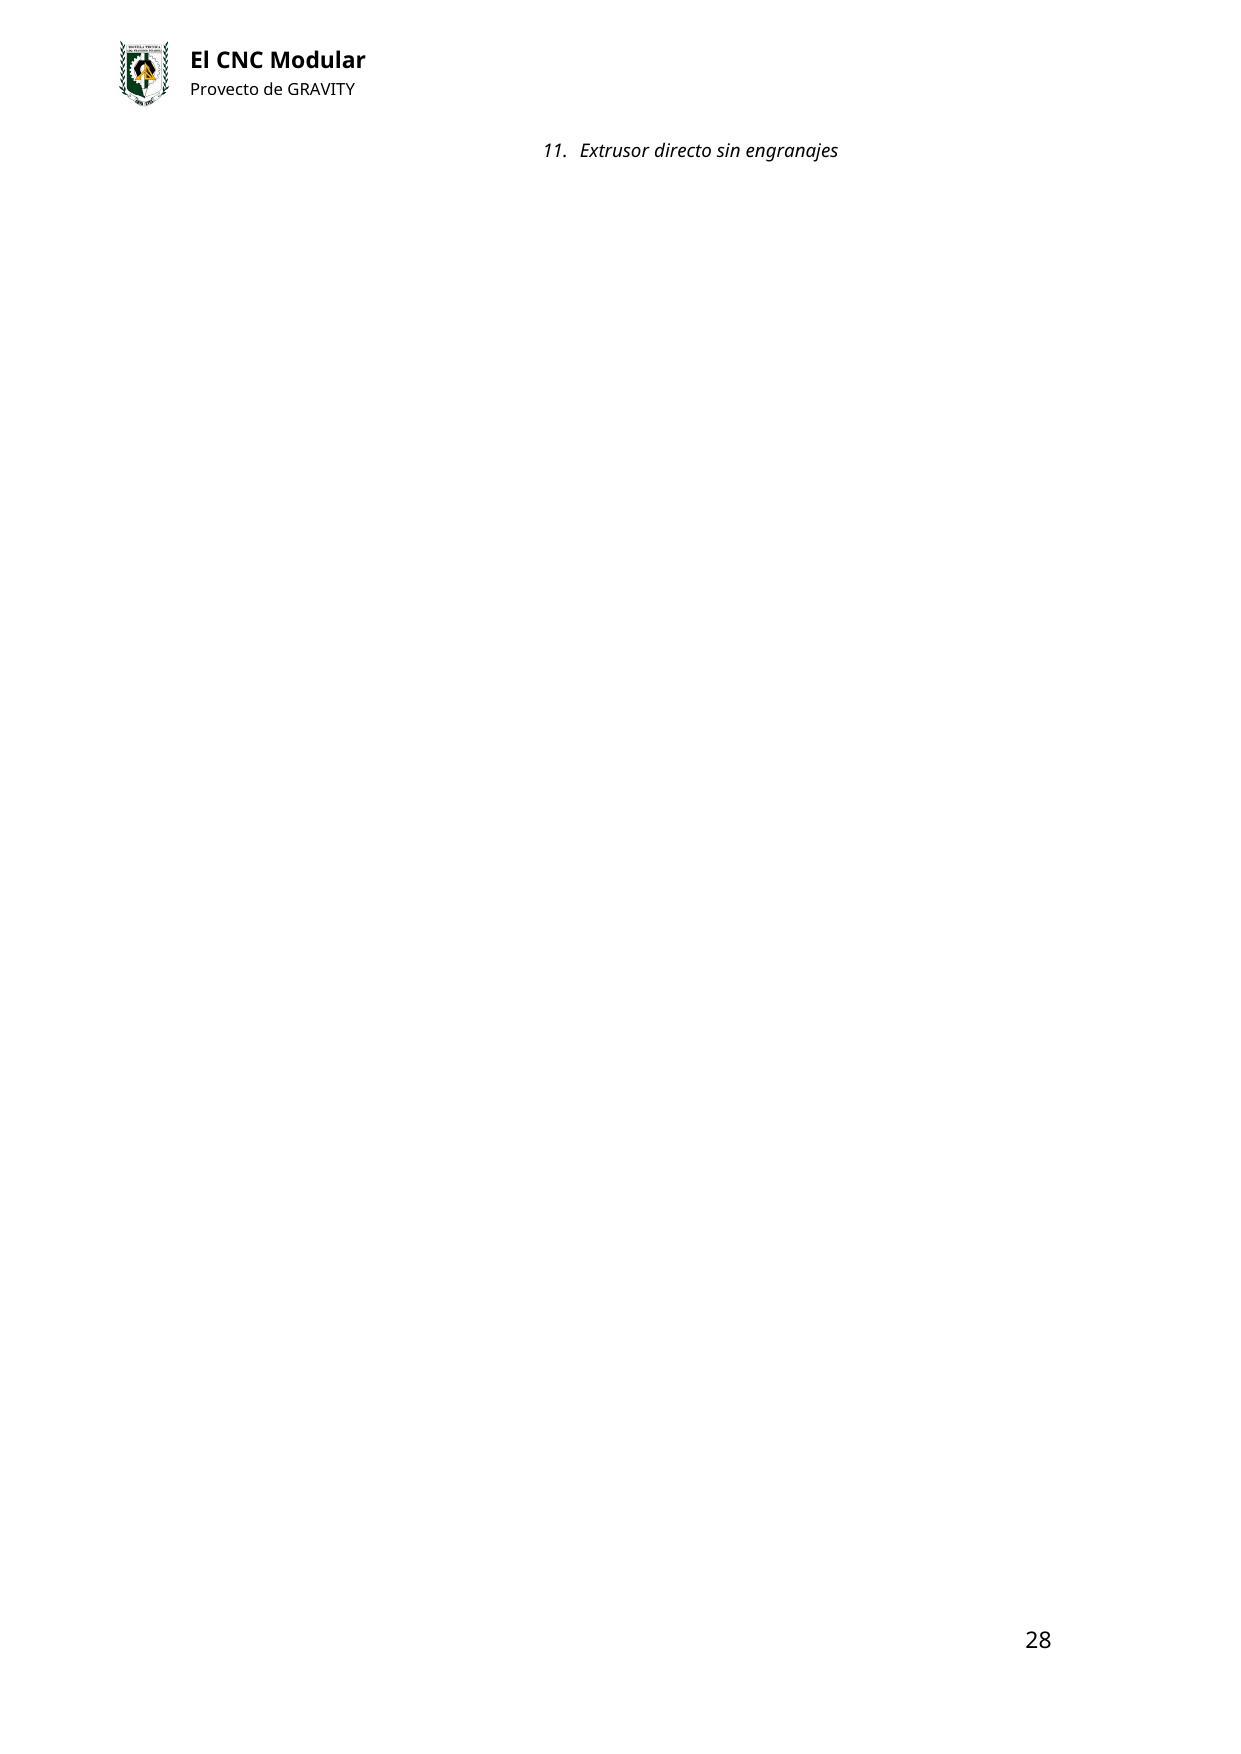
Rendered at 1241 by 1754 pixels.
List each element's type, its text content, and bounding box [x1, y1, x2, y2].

list Extrusor directo sin engranajes [542, 137, 1148, 163]
picture [119, 40, 169, 107]
